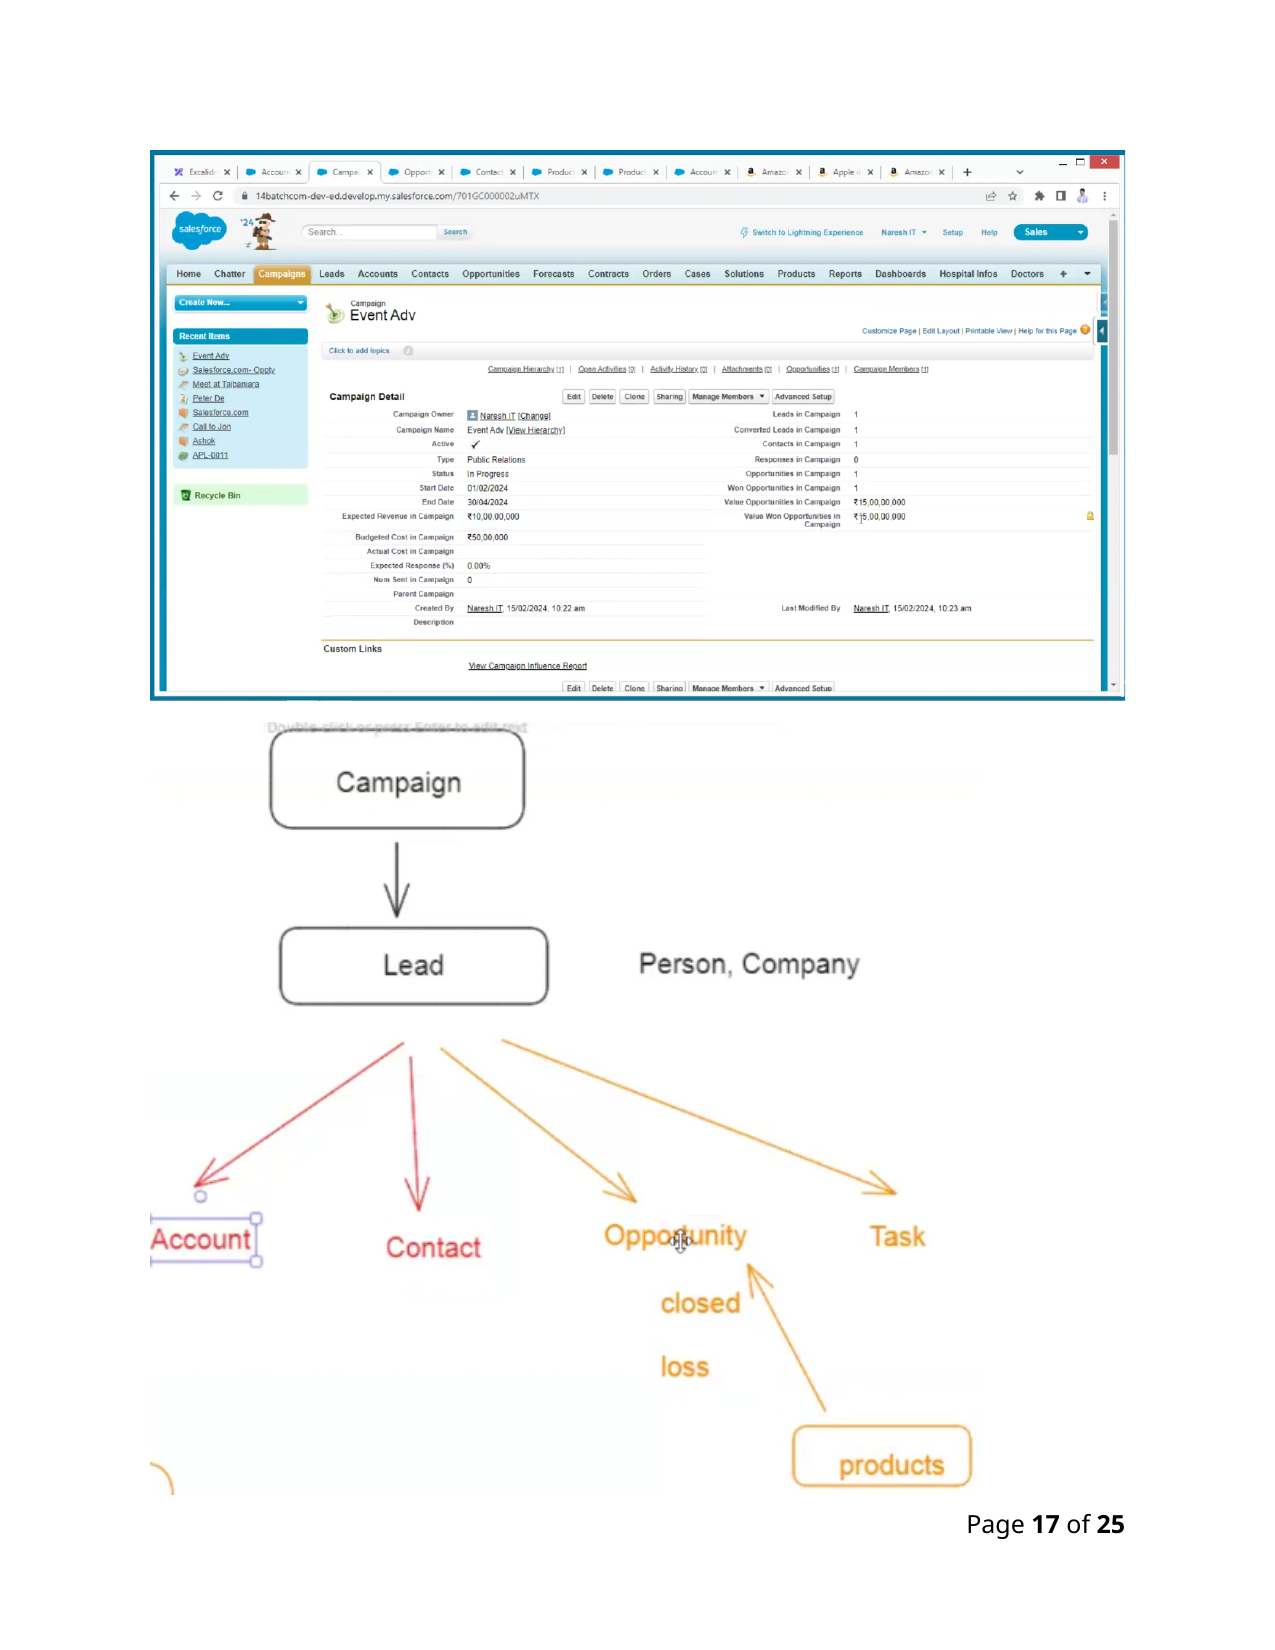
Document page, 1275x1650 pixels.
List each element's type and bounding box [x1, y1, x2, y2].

picture [155, 155, 1125, 696]
picture [150, 722, 985, 1495]
